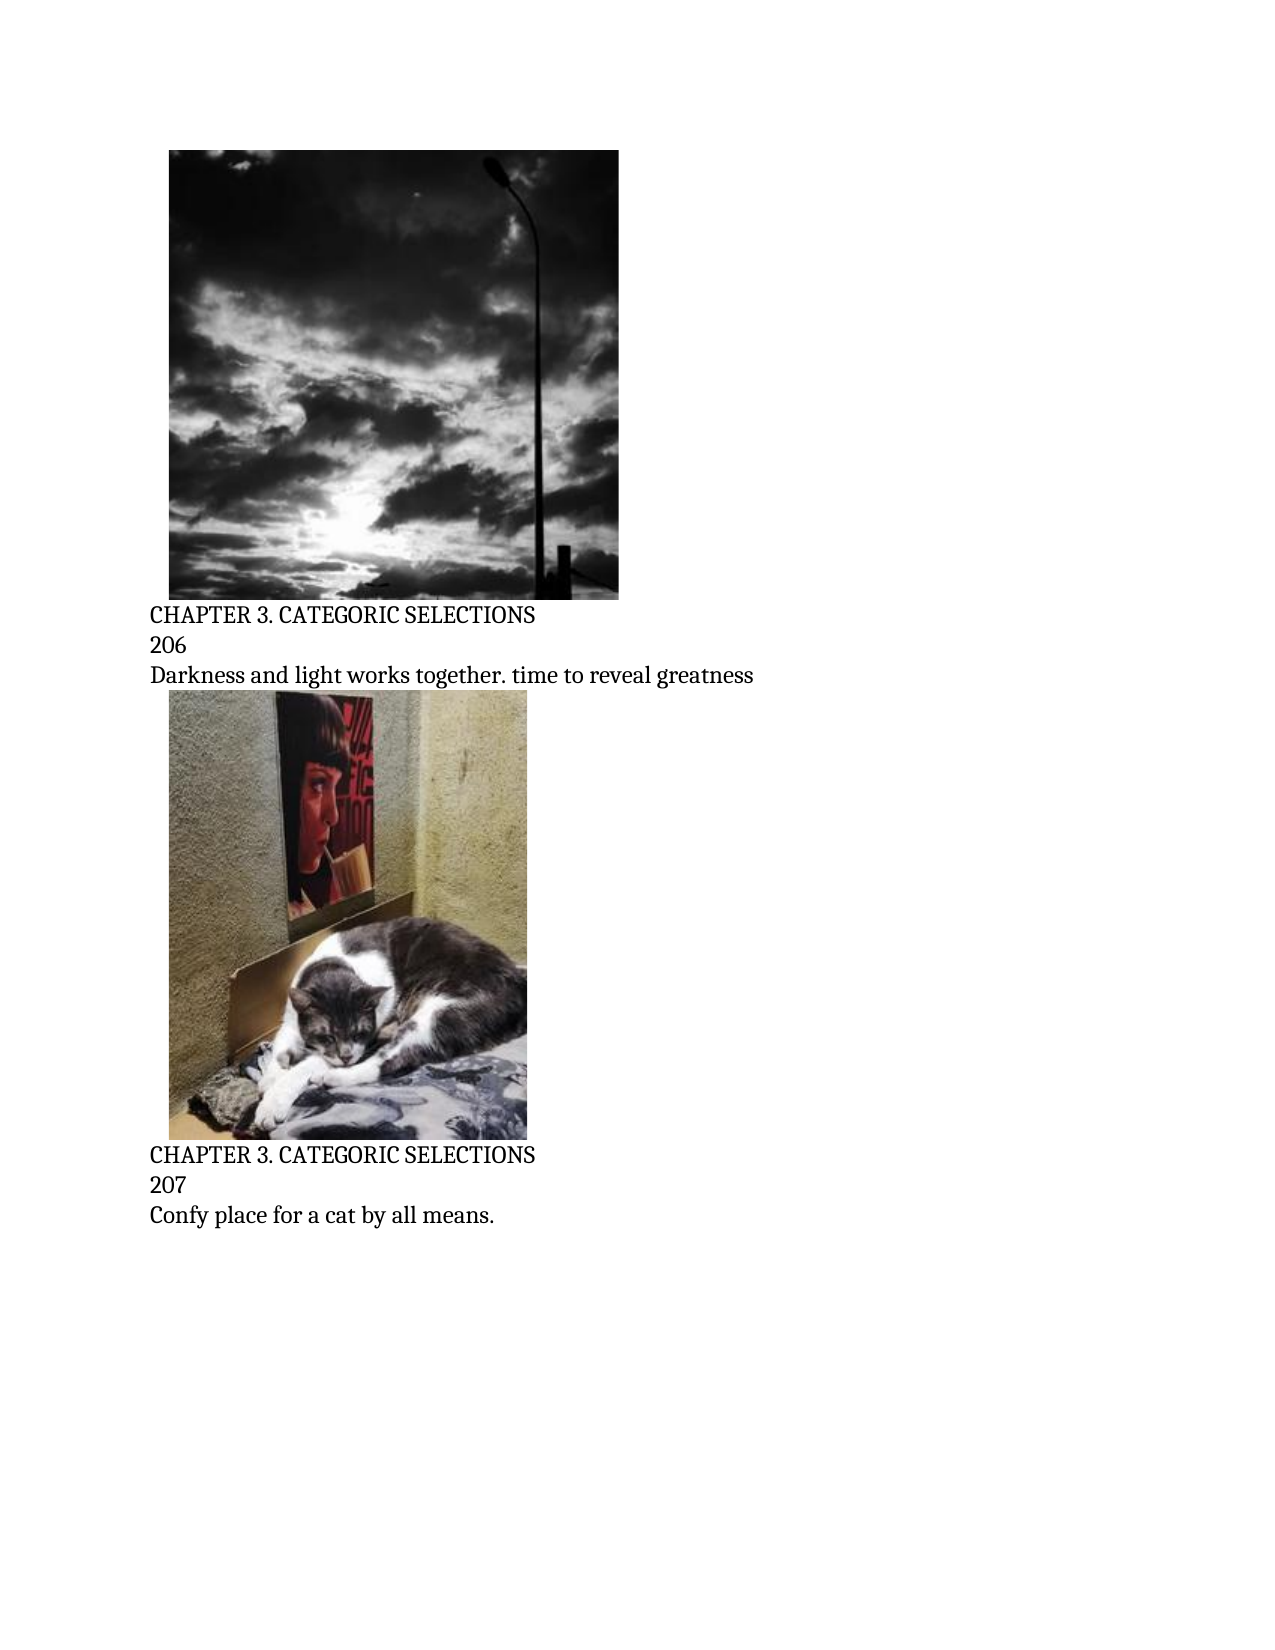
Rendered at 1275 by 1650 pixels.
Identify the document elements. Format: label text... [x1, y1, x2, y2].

text Confy place for a cat by all means. [150, 1200, 1125, 1230]
picture [168, 150, 619, 600]
text 206 [150, 630, 1125, 660]
text 207 [150, 1170, 1125, 1200]
text CHAPTER 3. CATEGORIC SELECTIONS [150, 600, 1125, 630]
picture [168, 690, 528, 1140]
text CHAPTER 3. CATEGORIC SELECTIONS [150, 1140, 1125, 1170]
text Darkness and light works together. time to reveal greatness [150, 660, 1125, 690]
